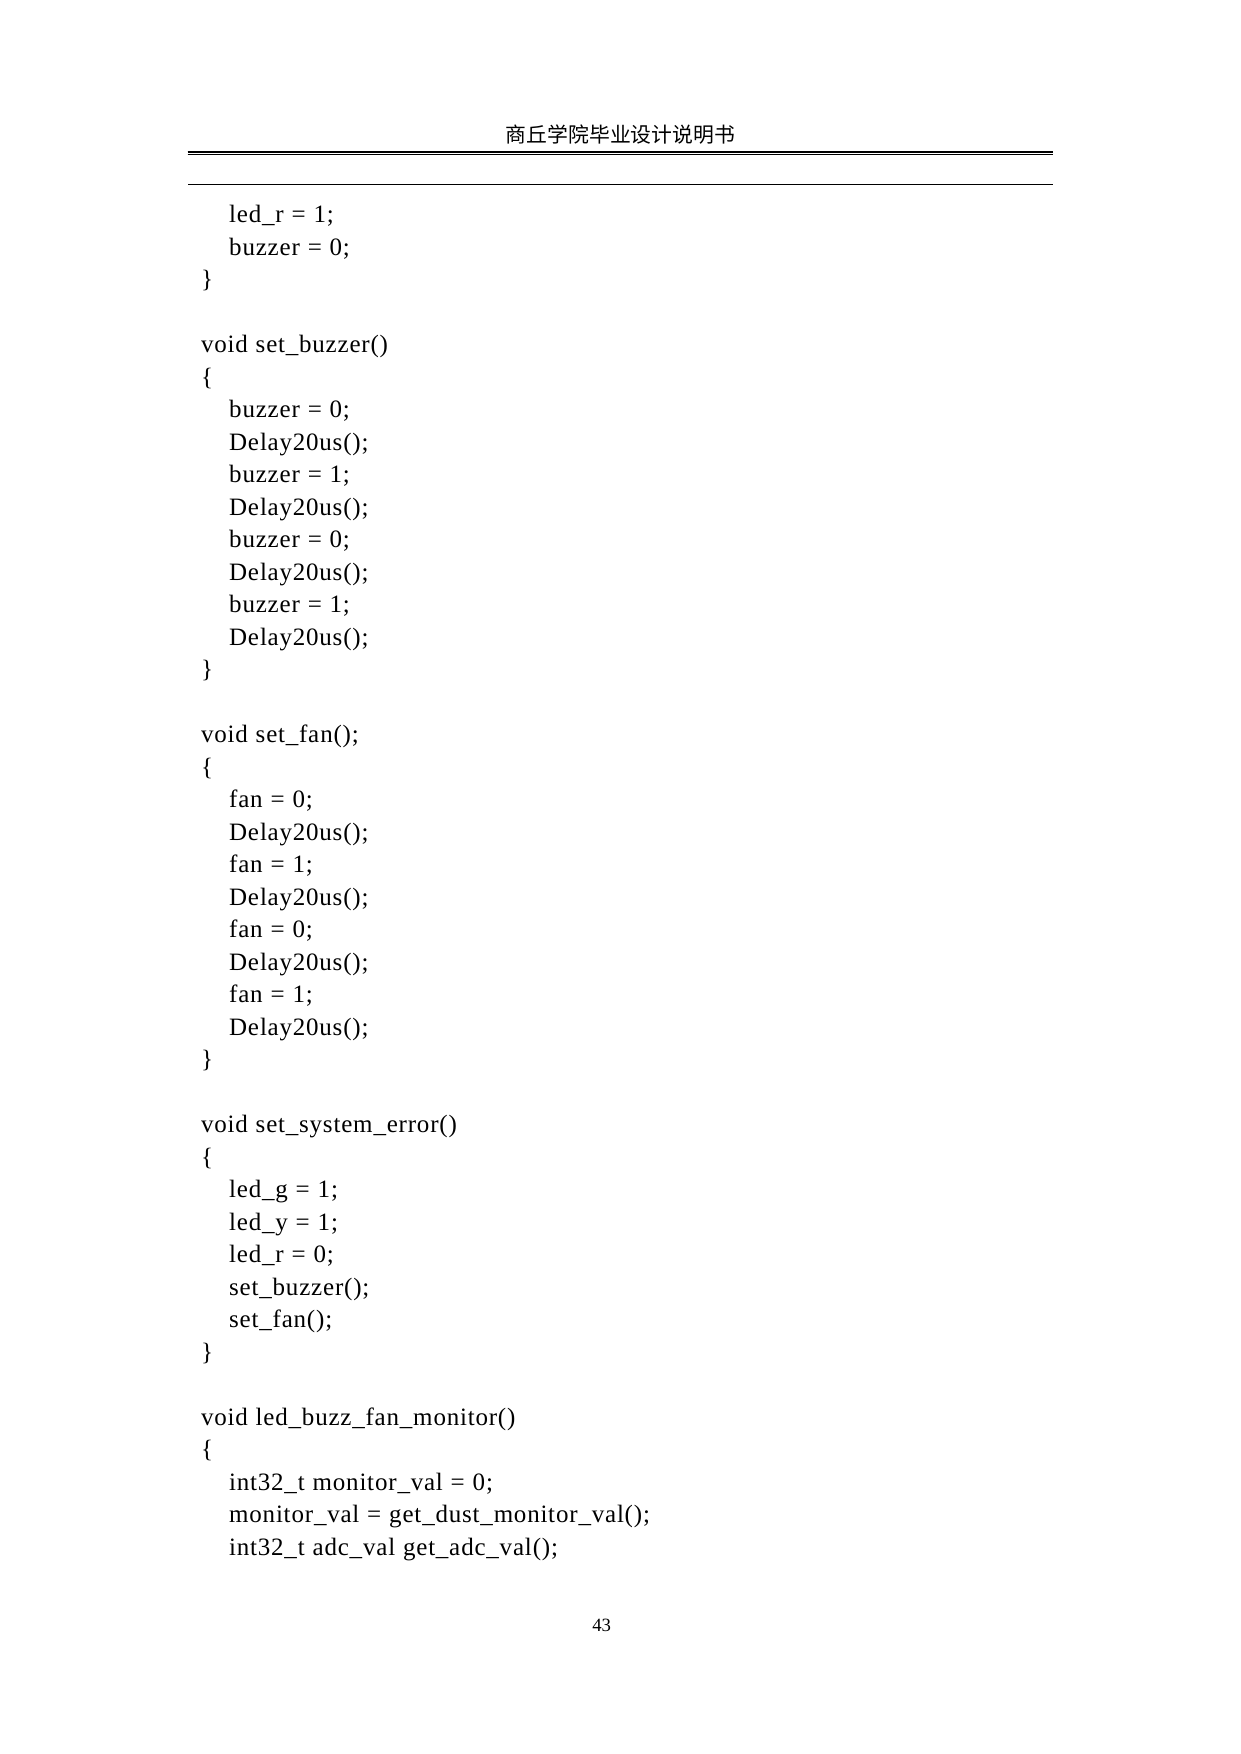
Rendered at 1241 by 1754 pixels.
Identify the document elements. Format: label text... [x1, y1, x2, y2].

text set_fan(); [187, 1302, 1053, 1335]
text monitor_val = get_dust_monitor_val(); [187, 1497, 1053, 1530]
text void set_buzzer() [187, 327, 1053, 360]
text led_r = 1; [187, 197, 1053, 230]
text { [187, 750, 1053, 782]
text } [187, 652, 1053, 685]
text led_g = 1; [187, 1172, 1053, 1205]
text void led_buzz_fan_monitor() [187, 1400, 1053, 1432]
text buzzer = 1; [187, 587, 1053, 620]
text led_y = 1; [187, 1205, 1053, 1237]
text { [187, 1432, 1053, 1465]
text } [187, 1335, 1053, 1367]
text Delay20us(); [187, 815, 1053, 847]
text Delay20us(); [187, 880, 1053, 912]
text buzzer = 1; [187, 457, 1053, 490]
text Delay20us(); [187, 620, 1053, 652]
text set_buzzer(); [187, 1270, 1053, 1302]
text Delay20us(); [187, 555, 1053, 587]
text } [187, 262, 1053, 295]
text buzzer = 0; [187, 230, 1053, 262]
text Delay20us(); [187, 1010, 1053, 1042]
text fan = 1; [187, 977, 1053, 1010]
text Delay20us(); [187, 425, 1053, 457]
text void set_system_error() [187, 1107, 1053, 1140]
text int32_t adc_val get_adc_val(); [187, 1530, 1053, 1562]
text { [187, 1140, 1053, 1172]
text void set_fan(); [187, 717, 1053, 750]
text Delay20us(); [187, 945, 1053, 977]
text fan = 1; [187, 847, 1053, 880]
text int32_t monitor_val = 0; [187, 1465, 1053, 1497]
text buzzer = 0; [187, 392, 1053, 425]
text Delay20us(); [187, 490, 1053, 522]
text fan = 0; [187, 912, 1053, 945]
text } [187, 1042, 1053, 1075]
text led_r = 0; [187, 1237, 1053, 1270]
text fan = 0; [187, 782, 1053, 815]
text { [187, 360, 1053, 392]
text buzzer = 0; [187, 522, 1053, 555]
